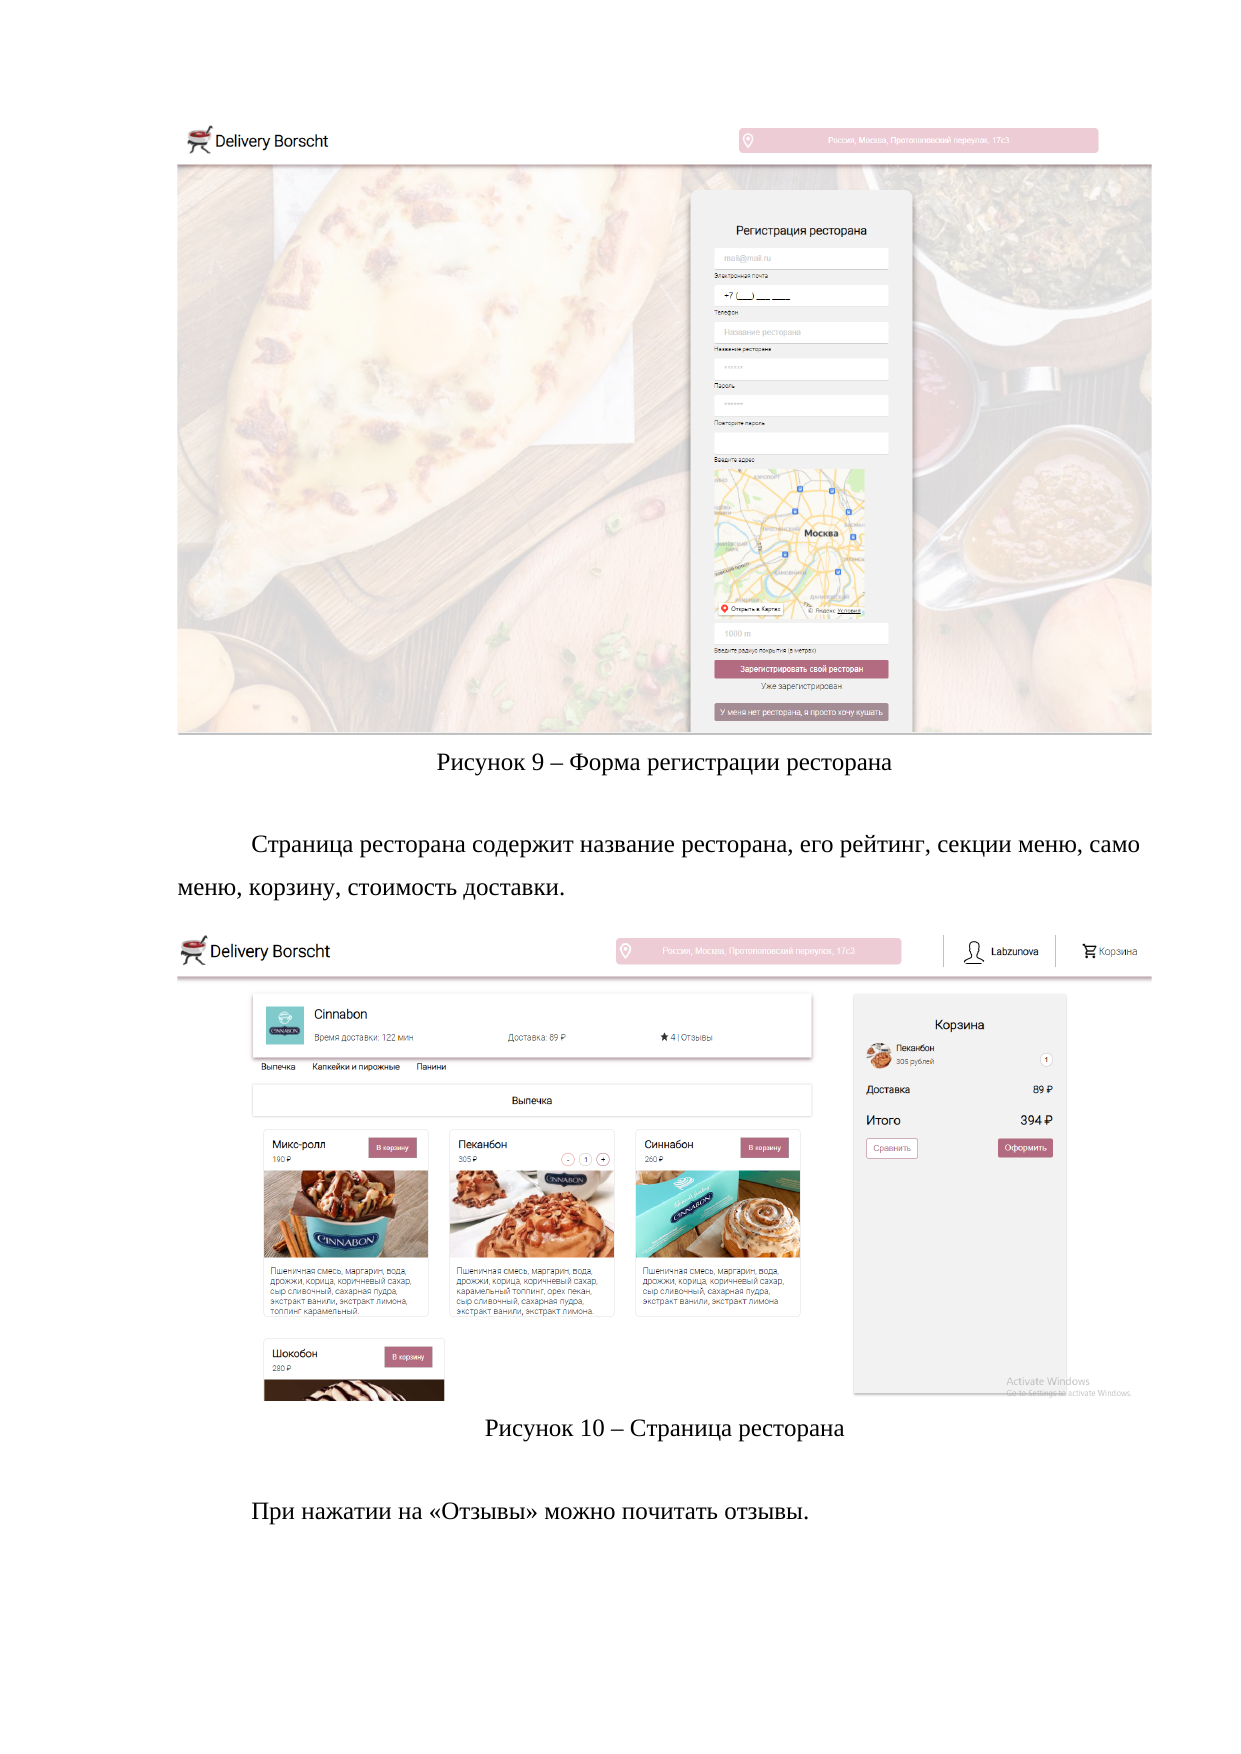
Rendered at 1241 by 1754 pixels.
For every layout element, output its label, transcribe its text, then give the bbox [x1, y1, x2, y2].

picture [177, 118, 1152, 735]
picture [177, 928, 1152, 1401]
text Страница ресторана содержит название ресторана, его рейтинг, секции меню, само меню, корзину, стоимость доставки. [177, 829, 1152, 901]
text При нажатии на «Отзывы» можно почитать отзывы. [177, 1496, 1152, 1525]
text Рисунок 10 – Страница ресторана [177, 1413, 1152, 1442]
text Рисунок 9 – Форма регистрации ресторана [177, 747, 1152, 776]
